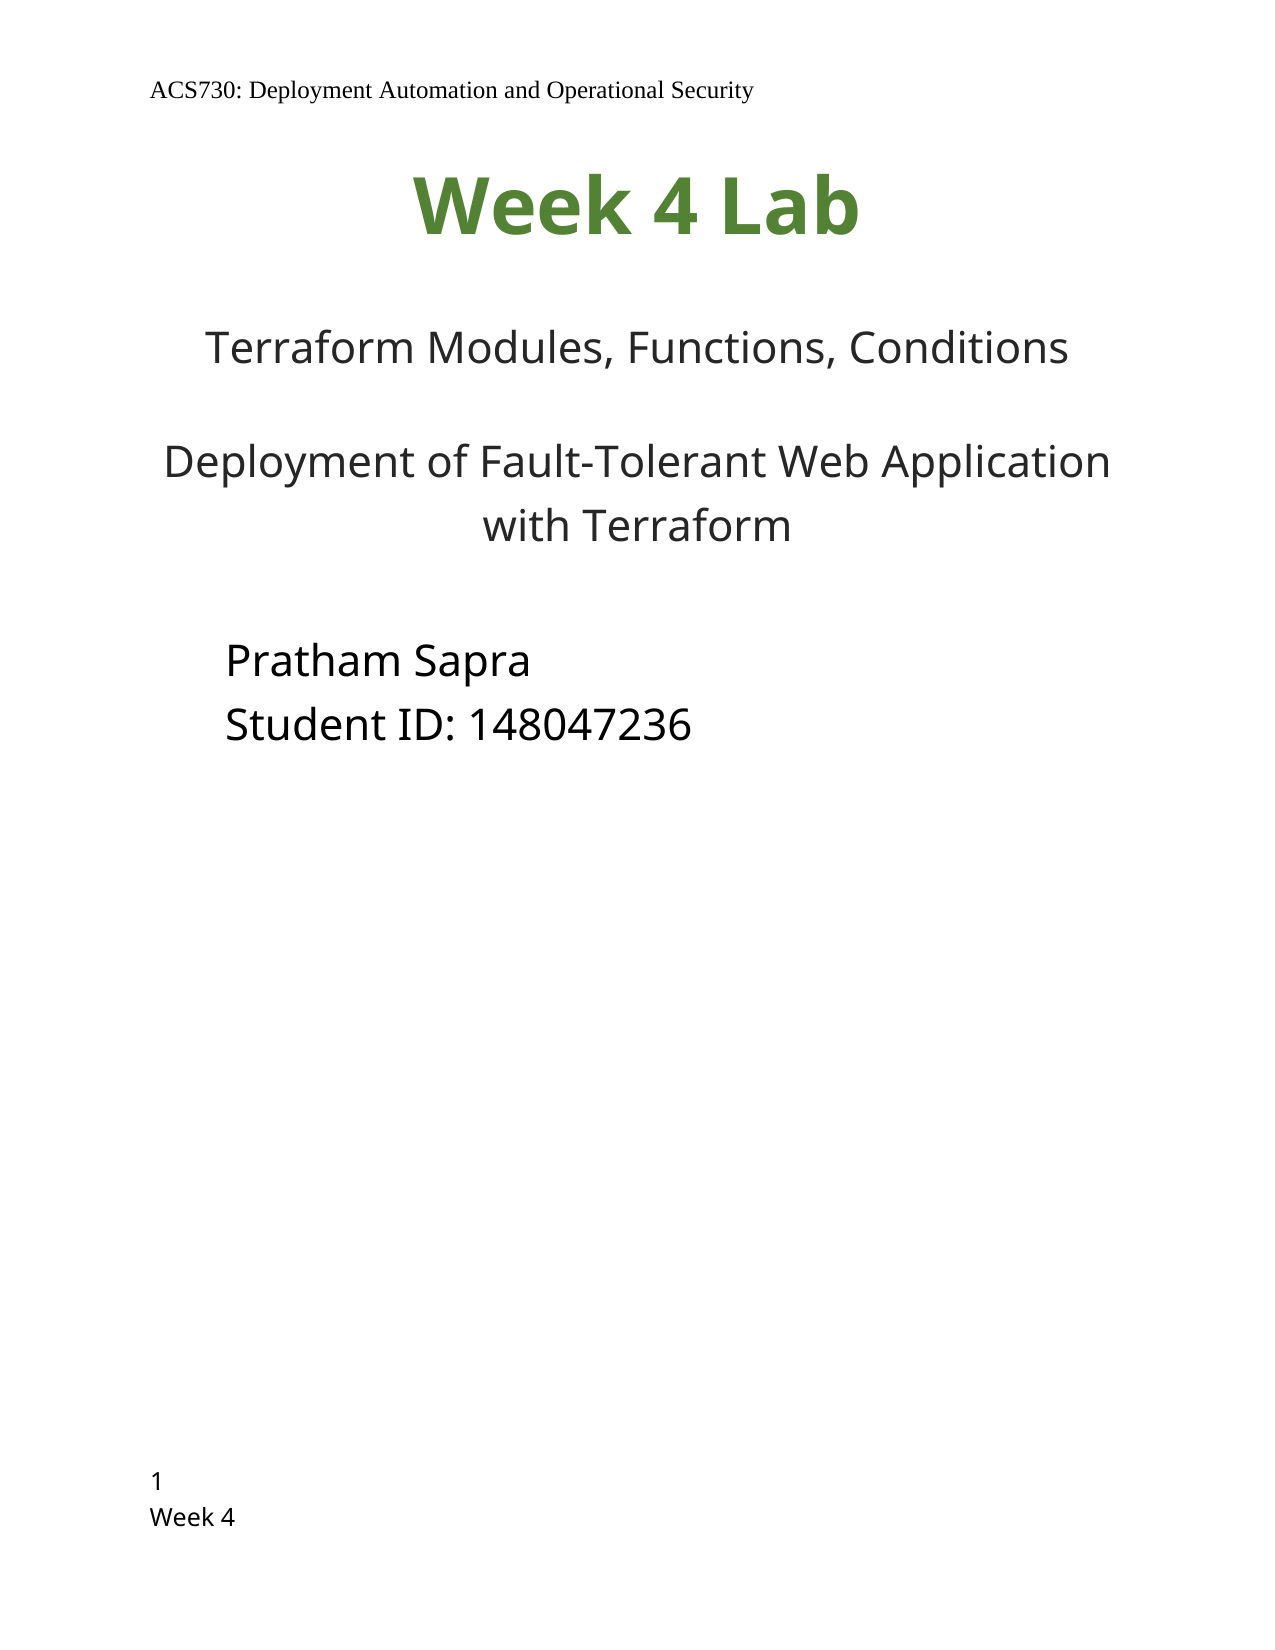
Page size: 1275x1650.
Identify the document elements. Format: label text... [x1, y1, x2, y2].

list Pratham Sapra Student ID: 148047236 [225, 629, 1125, 753]
subtitle Terraform Modules, Functions, Conditions [150, 316, 1125, 376]
subtitle Deployment of Fault-Tolerant Web Application with Terraform [150, 431, 1125, 554]
title Week 4 Lab [150, 150, 1125, 258]
